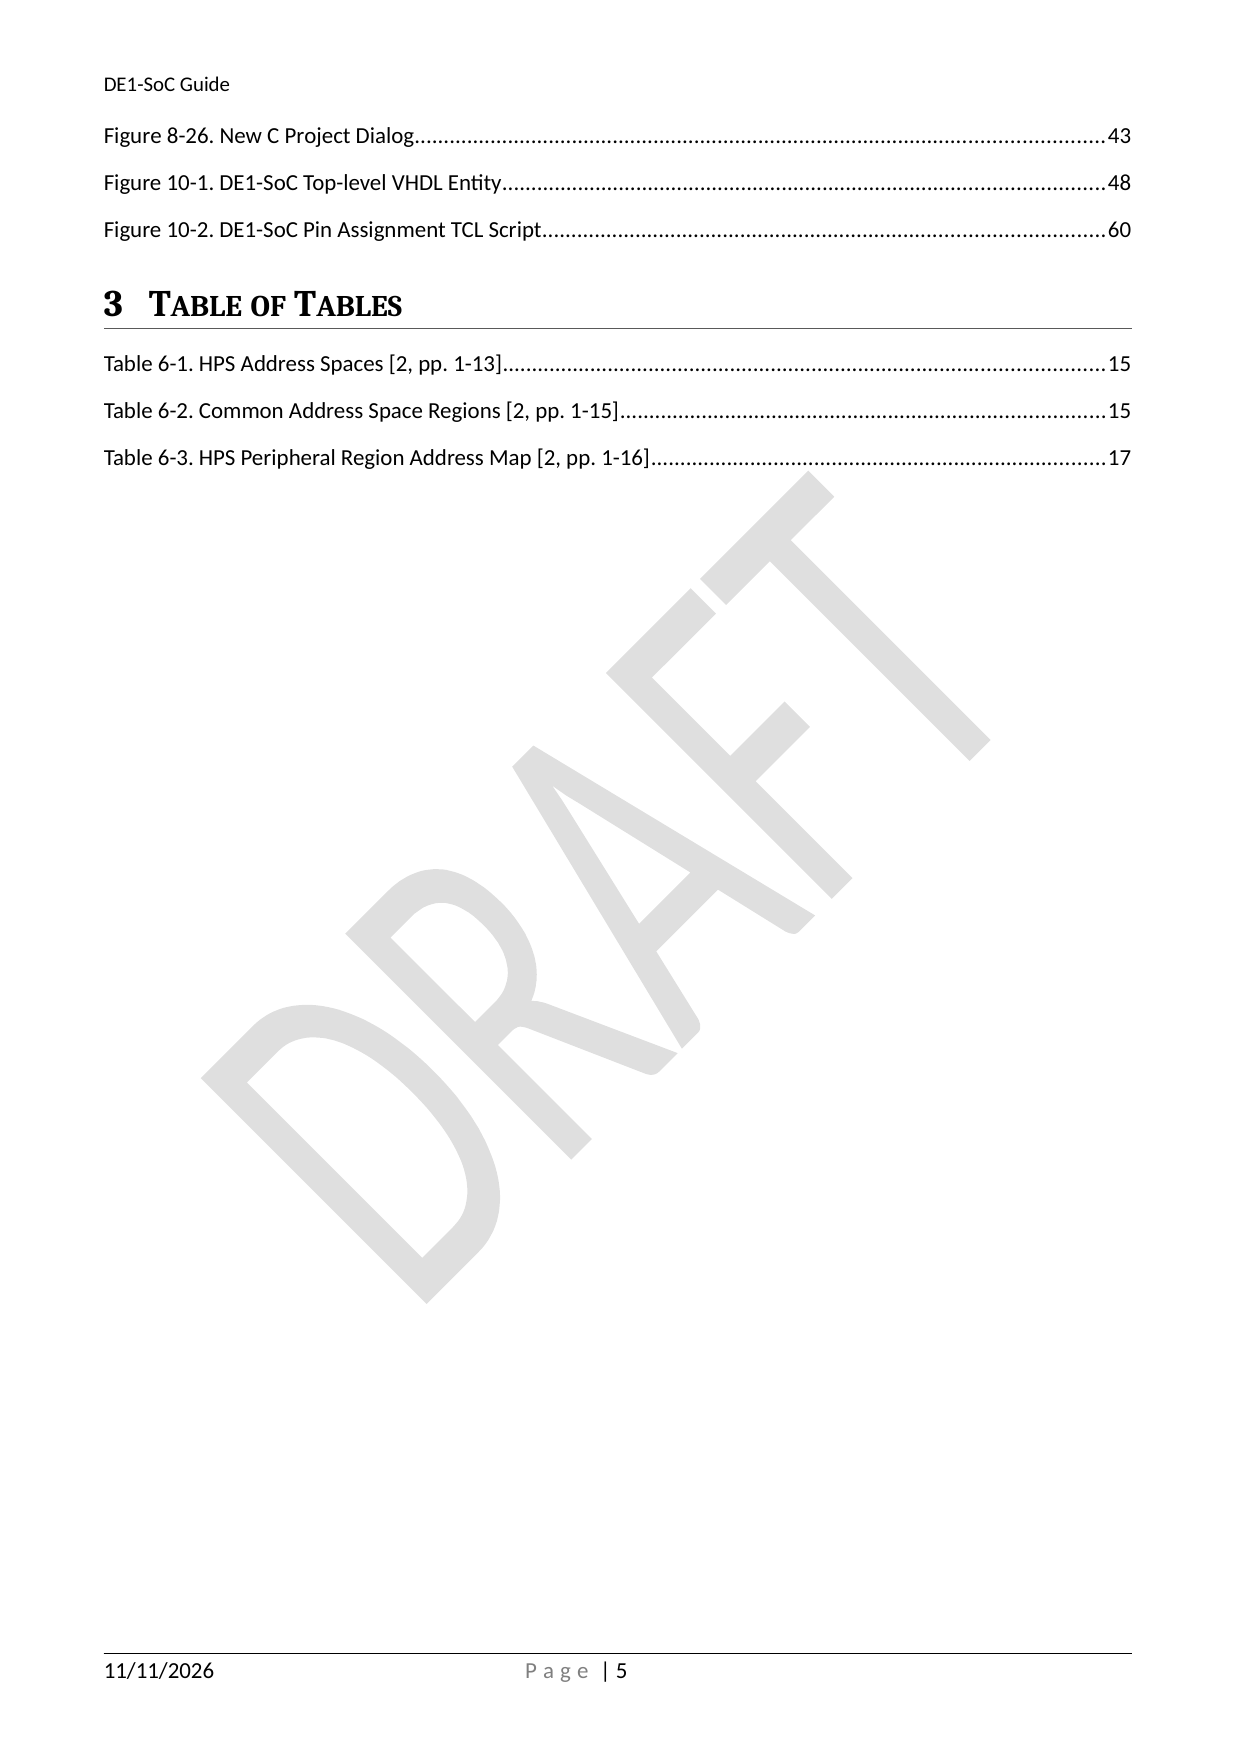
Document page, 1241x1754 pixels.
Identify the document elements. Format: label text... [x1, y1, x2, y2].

text Table 6-2. Common Address Space Regions [2, pp. 1-15] 15 [103, 396, 1132, 424]
text Figure 10-1. DE1-SoC Top-level VHDL Entity 48 [103, 168, 1132, 197]
subtitle Table of Tables [103, 283, 1132, 329]
text Table 6-3. HPS Peripheral Region Address Map [2, pp. 1-16] 17 [103, 443, 1132, 471]
text Table 6-1. HPS Address Spaces [2, pp. 1-13] 15 [103, 349, 1132, 377]
text Figure 8-26. New C Project Dialog 43 [103, 122, 1132, 150]
text Figure 10-2. DE1-SoC Pin Assignment TCL Script 60 [103, 215, 1132, 243]
